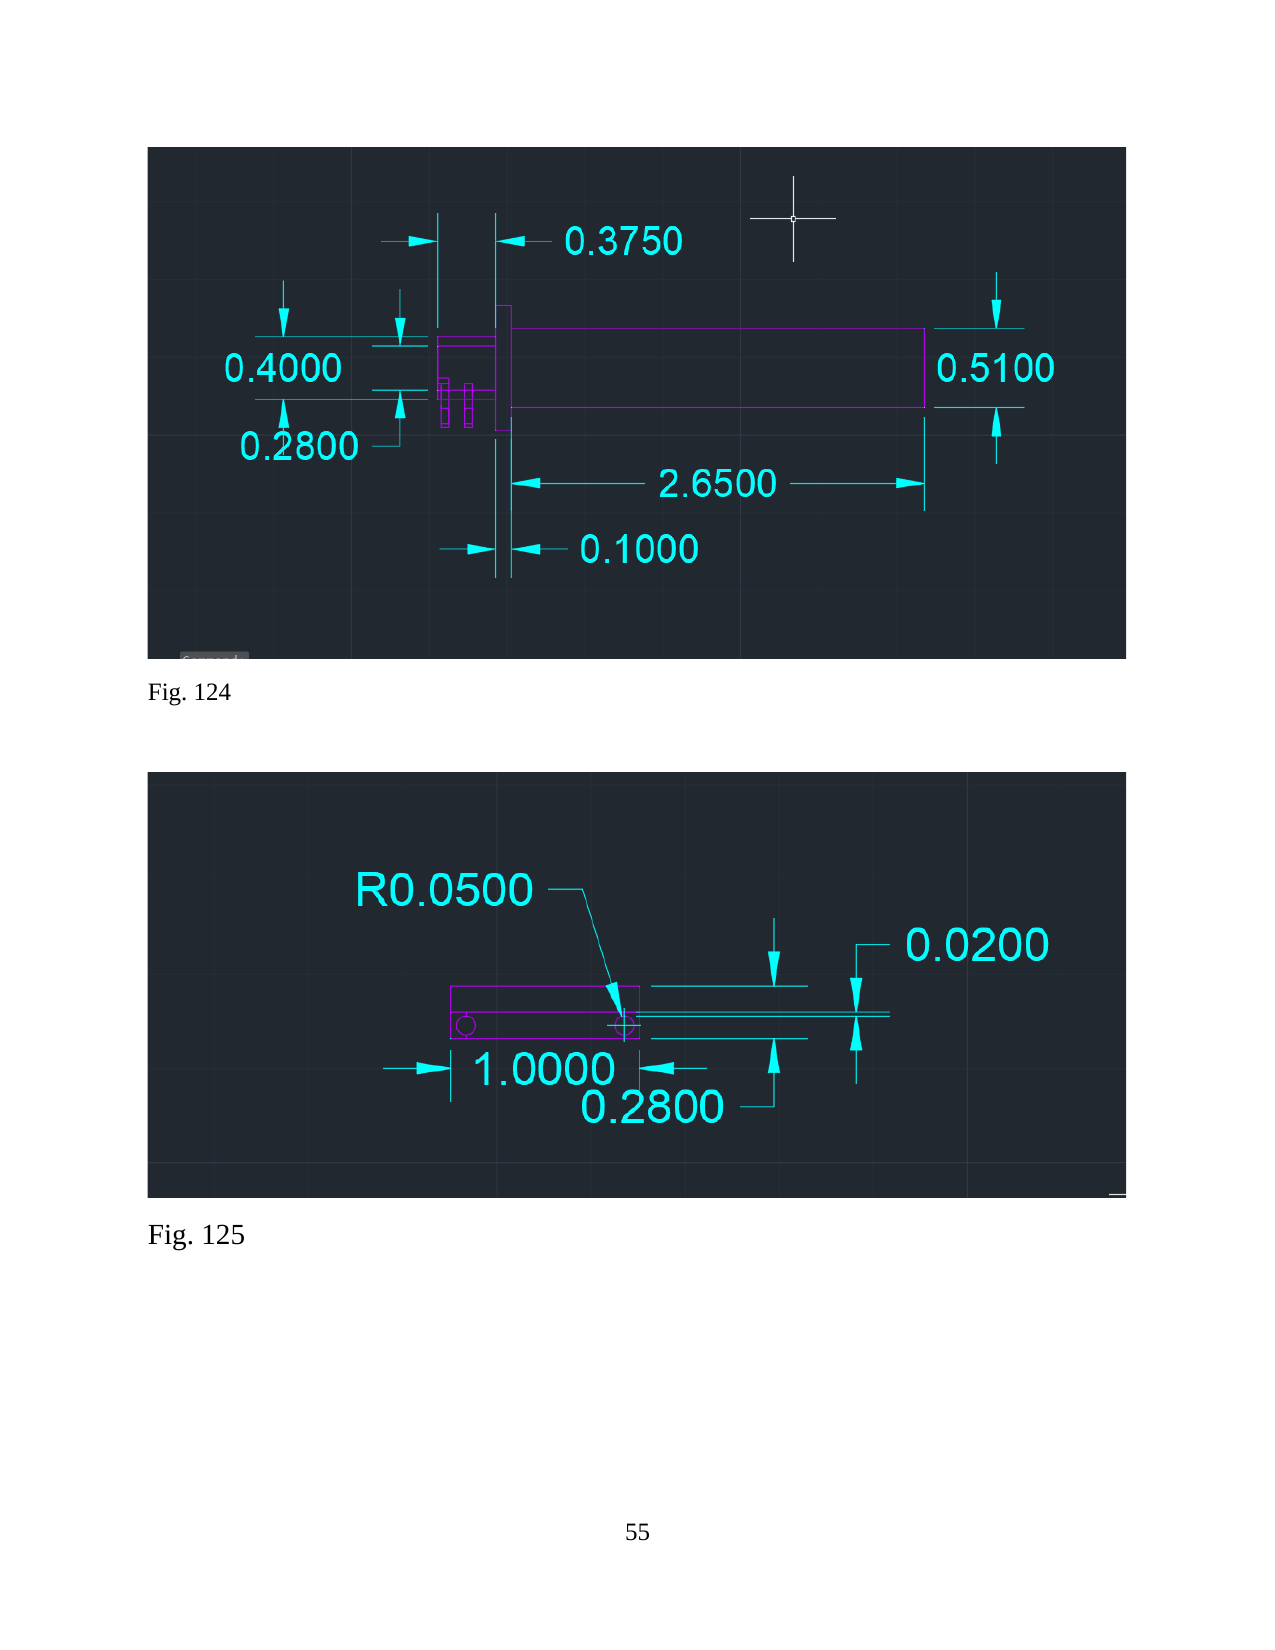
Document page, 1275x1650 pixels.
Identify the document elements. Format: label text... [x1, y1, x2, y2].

picture [147, 147, 1127, 659]
picture [147, 772, 1127, 1198]
text Fig. 124 [148, 677, 1127, 706]
text Fig. 125 [148, 1217, 1127, 1250]
